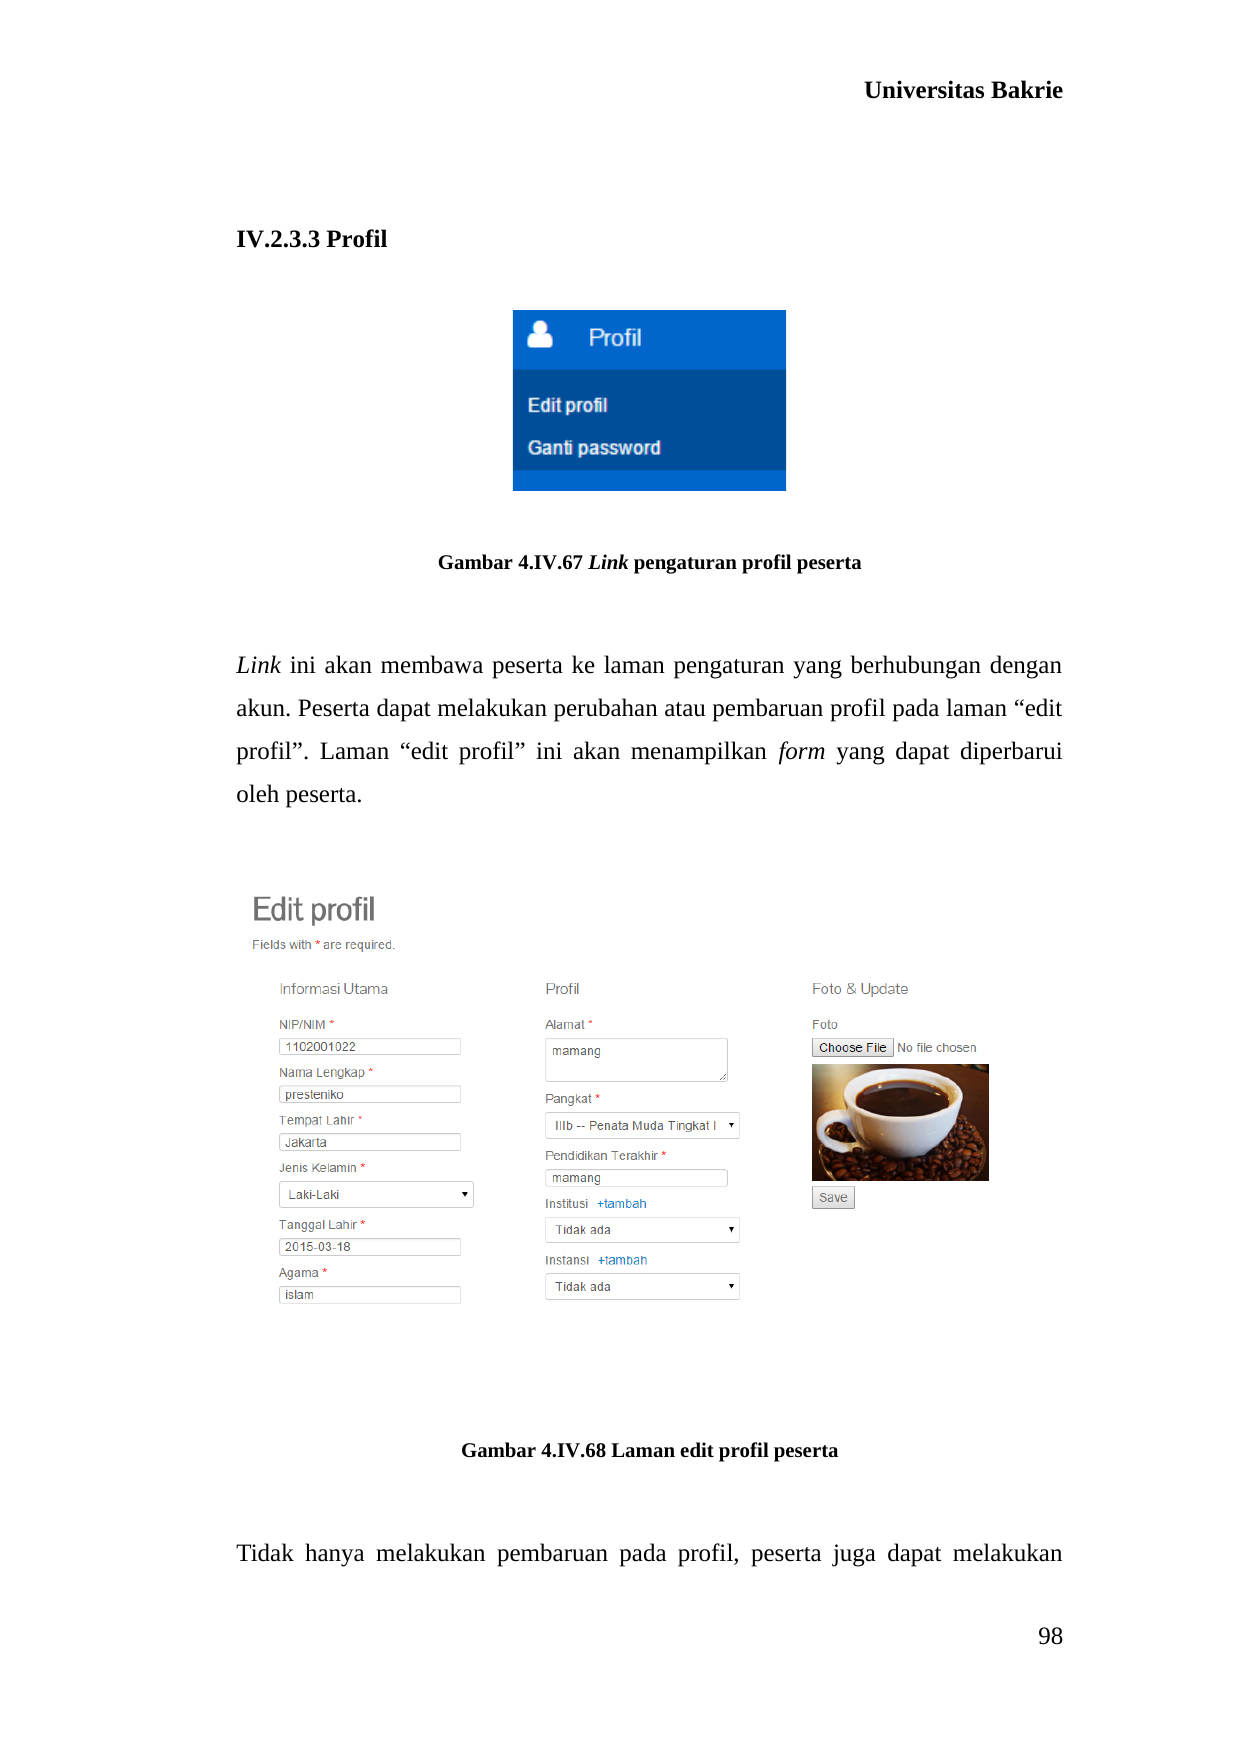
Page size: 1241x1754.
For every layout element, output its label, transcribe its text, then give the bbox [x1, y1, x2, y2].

subtitle Profil [236, 224, 1063, 253]
text Link ini akan membawa peserta ke laman pengaturan yang berhubungan dengan akun. Peserta dapat melakukan perubahan atau pembaruan profil pada laman “edit profil”. Laman “edit profil” ini akan menampilkan form yang dapat diperbarui oleh peserta. [236, 650, 1063, 808]
picture [243, 890, 1057, 1366]
picture [512, 310, 787, 491]
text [236, 1538, 1063, 1567]
